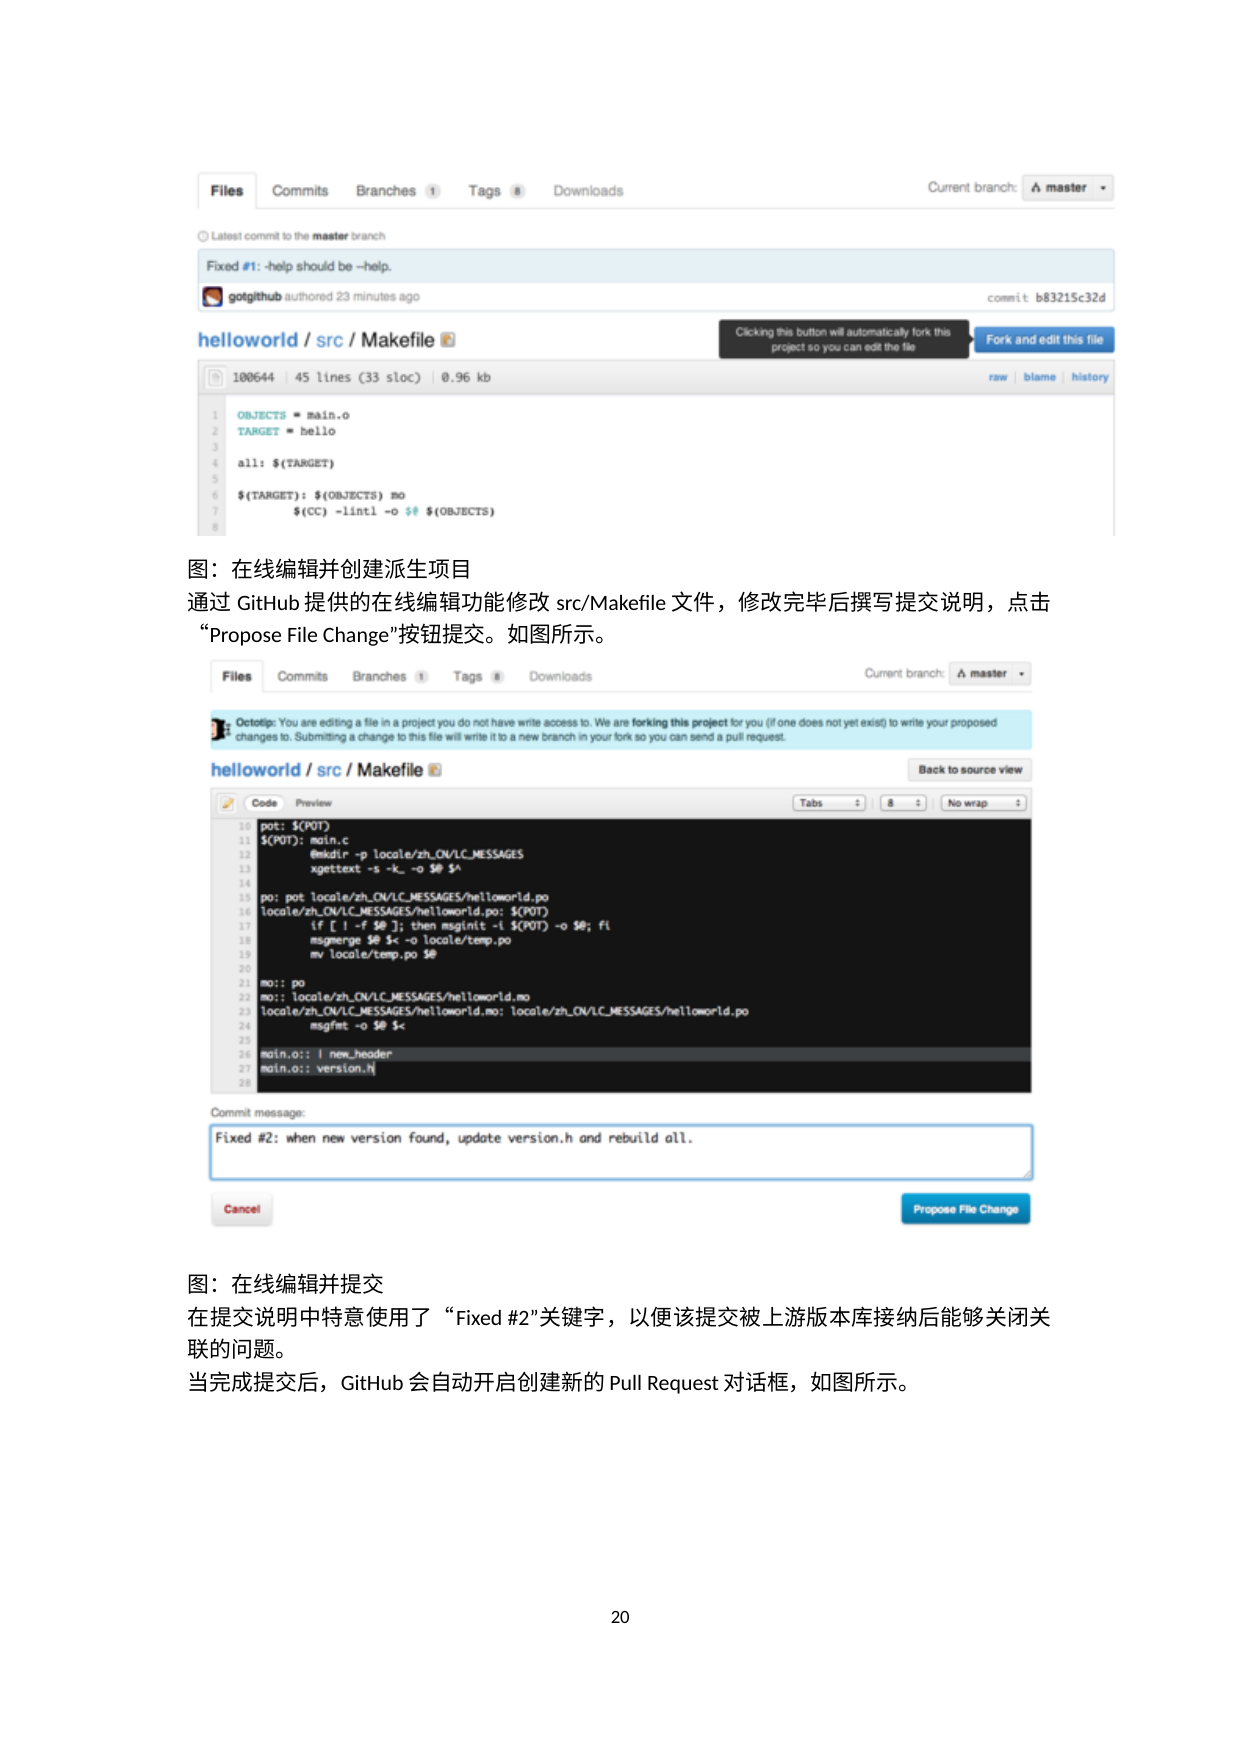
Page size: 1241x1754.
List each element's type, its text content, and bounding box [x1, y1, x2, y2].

picture [187, 162, 1125, 536]
text 在提交说明中特意使用了“Fixed #2”关键字，以便该提交被上游版本库接纳后能够关闭关联的问题。 [187, 1299, 1053, 1364]
picture [187, 649, 1125, 1248]
text 图：在线编辑并提交 [187, 1267, 1053, 1299]
text 当完成提交后，GitHub会自动开启创建新的Pull Request对话框，如图所示。 [187, 1364, 1053, 1397]
text 图：在线编辑并创建派生项目 [187, 552, 1053, 584]
text 通过GitHub提供的在线编辑功能修改src/Makefile文件，修改完毕后撰写提交说明，点击“Propose File Change”按钮提交。如图所示。 [187, 584, 1053, 649]
